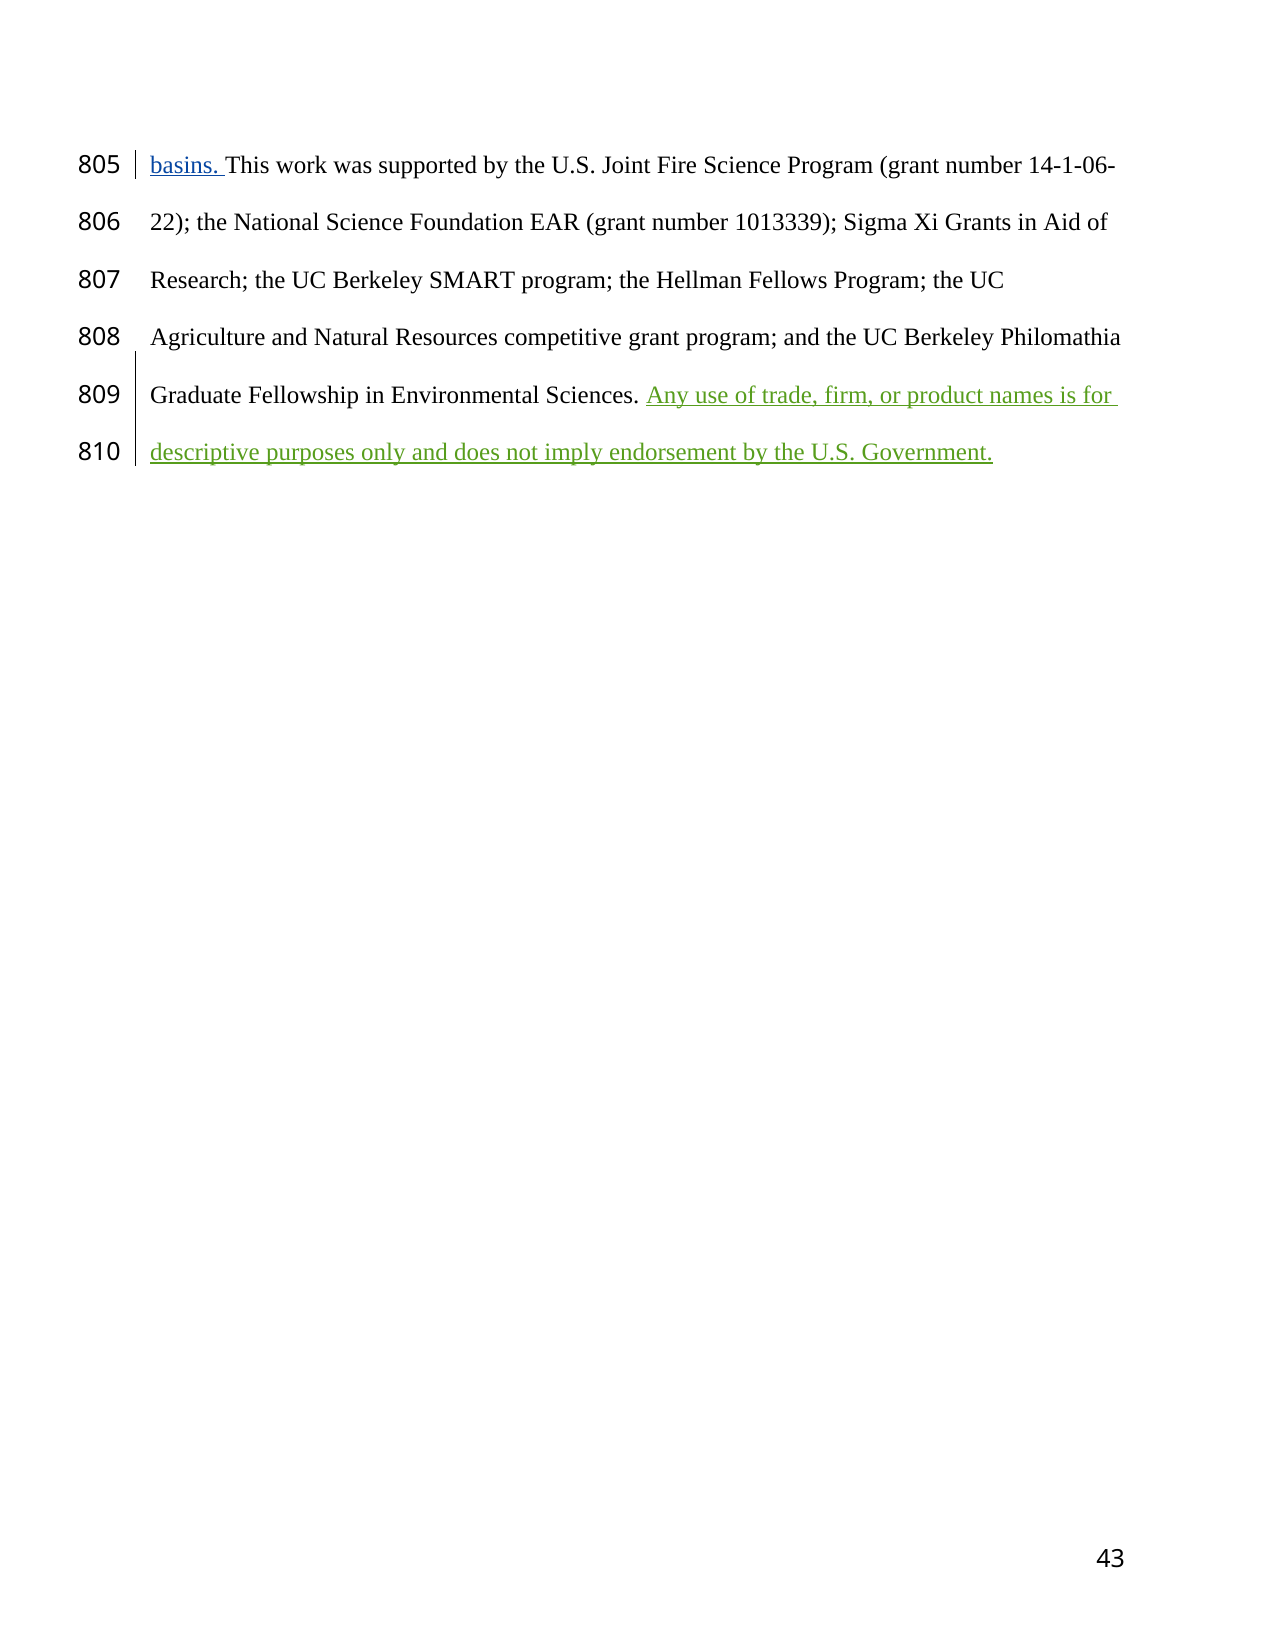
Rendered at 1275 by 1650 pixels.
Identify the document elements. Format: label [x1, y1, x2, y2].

text [150, 150, 1125, 466]
